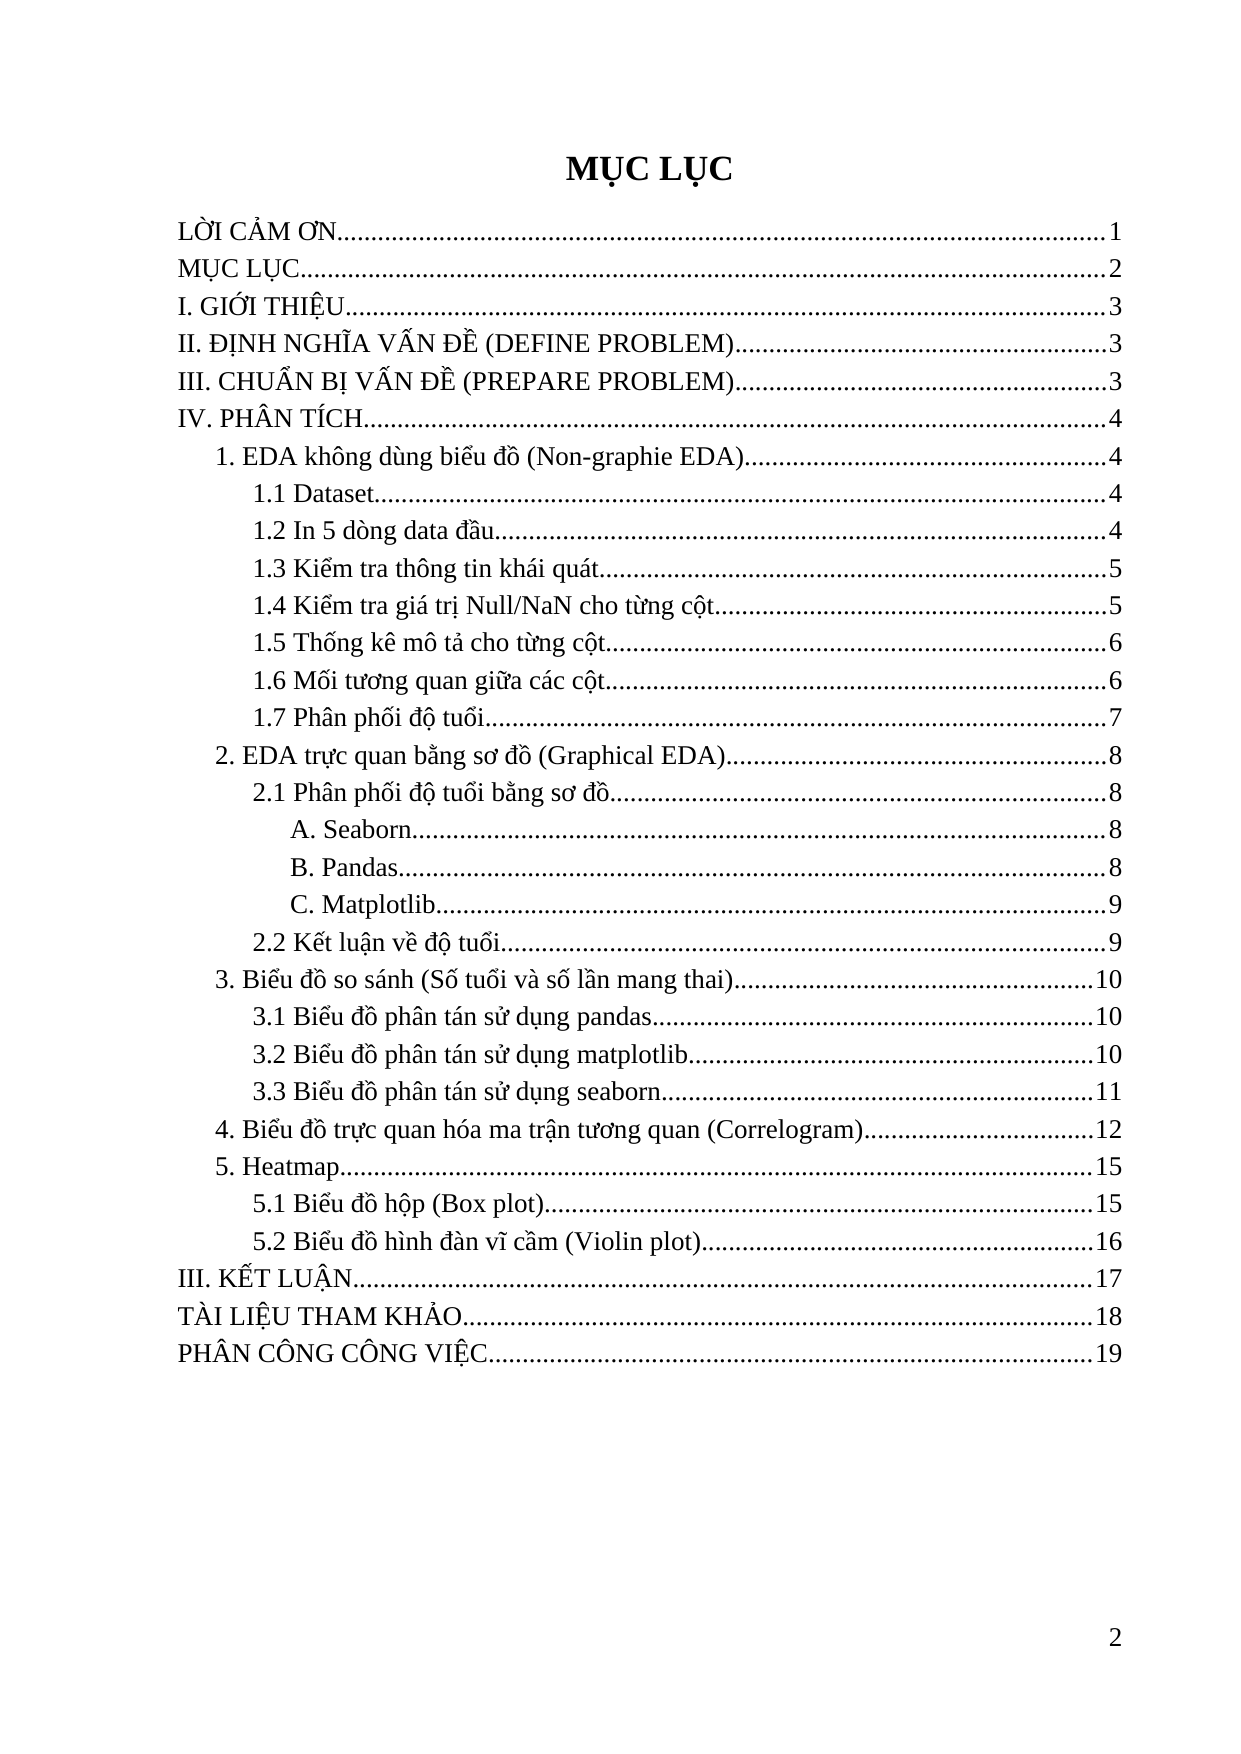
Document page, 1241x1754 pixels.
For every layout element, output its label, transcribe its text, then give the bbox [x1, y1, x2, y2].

subtitle MỤC LỤC [177, 148, 1122, 188]
